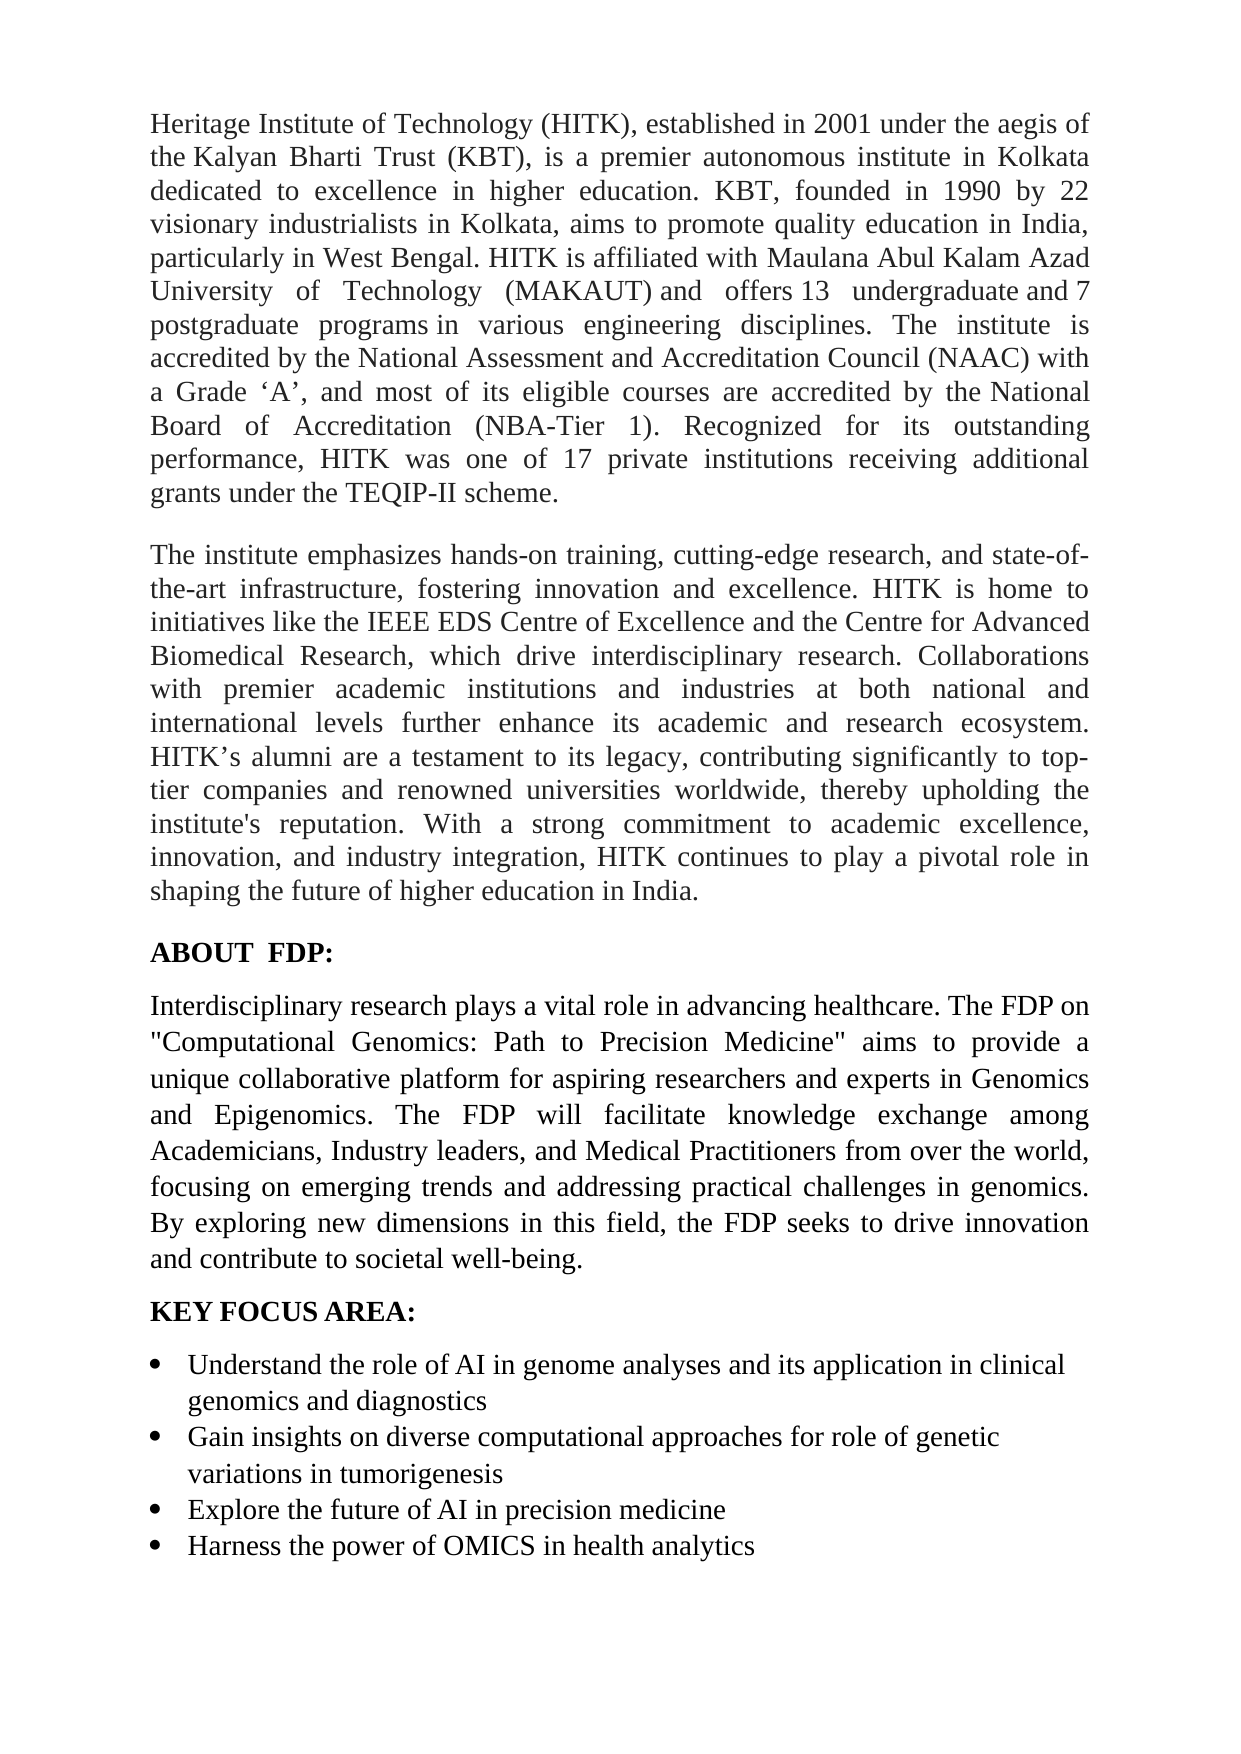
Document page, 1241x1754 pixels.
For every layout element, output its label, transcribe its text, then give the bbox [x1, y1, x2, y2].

list Gain insights on diverse computational approaches for role of genetic variations in tumorigenesis [150, 1419, 1090, 1489]
text ABOUT FDP: [150, 936, 1090, 969]
text Heritage Institute of Technology (HITK), established in 2001 under the aegis of the Kalyan Bharti Trust (KBT), is a premier autonomous institute in Kolkata dedicated to excellence in higher education. KBT, founded in 1990 by 22 visionary industrialists in Kolkata, aims to promote quality education in India, particularly in West Bengal. HITK is affiliated with Maulana Abul Kalam Azad University of Technology (MAKAUT) and offers 13 undergraduate and 7 postgraduate programs in various engineering disciplines. The institute is accredited by the National Assessment and Accreditation Council (NAAC) with a Grade ‘A’, and most of its eligible courses are accredited by the National Board of Accreditation (NBA-Tier 1). Recognized for its outstanding performance, HITK was one of 17 private institutions receiving additional grants under the TEQIP-II scheme. [150, 106, 1090, 508]
text KEY FOCUS AREA: [150, 1294, 1090, 1328]
list Harness the power of OMICS in health analytics [150, 1528, 1090, 1562]
list Explore the future of AI in precision medicine [150, 1492, 1090, 1526]
text The institute emphasizes hands-on training, cutting-edge research, and state-of-the-art infrastructure, fostering innovation and excellence. HITK is home to initiatives like the IEEE EDS Centre of Excellence and the Centre for Advanced Biomedical Research, which drive interdisciplinary research. Collaborations with premier academic institutions and industries at both national and international levels further enhance its academic and research ecosystem. HITK’s alumni are a testament to its legacy, contributing significantly to top-tier companies and renowned universities worldwide, thereby upholding the institute's reputation. With a strong commitment to academic excellence, innovation, and industry integration, HITK continues to play a pivotal role in shaping the future of higher education in India. [150, 537, 1090, 906]
list Understand the role of AI in genome analyses and its application in clinical genomics and diagnostics [150, 1347, 1090, 1417]
text Interdisciplinary research plays a vital role in advancing healthcare. The FDP on "Computational Genomics: Path to Precision Medicine" aims to provide a unique collaborative platform for aspiring researchers and experts in Genomics and Epigenomics. The FDP will facilitate knowledge exchange among Academicians, Industry leaders, and Medical Practitioners from over the world, focusing on emerging trends and addressing practical challenges in genomics. By exploring new dimensions in this field, the FDP seeks to drive innovation and contribute to societal well-being. [150, 988, 1090, 1275]
